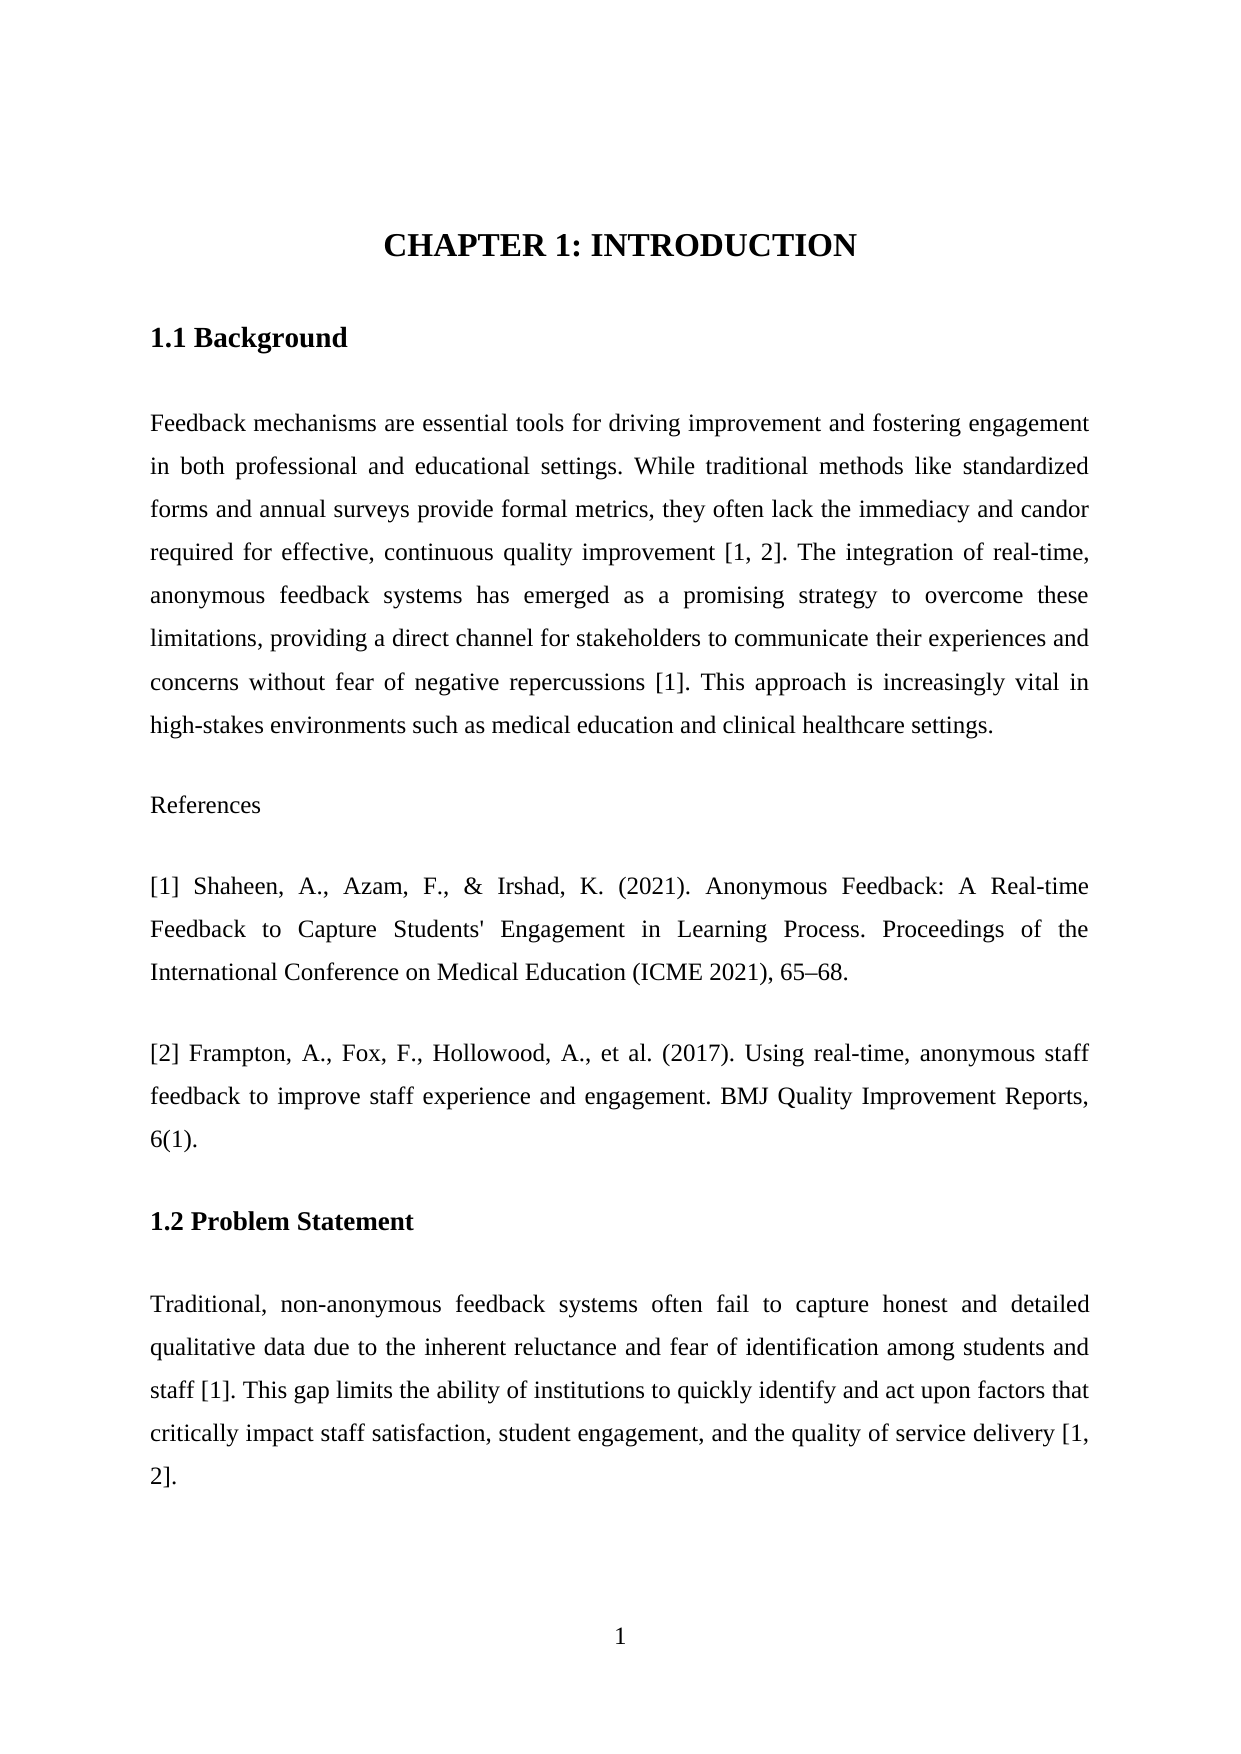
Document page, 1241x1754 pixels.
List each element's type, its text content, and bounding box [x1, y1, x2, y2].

subtitle 1.2 Problem Statement [150, 1205, 1090, 1236]
text [2] Frampton, A., Fox, F., Hollowood, A., et al. (2017). Using real-time, anonymous staff feedback to improve staff experience and engagement. BMJ Quality Improvement Reports, 6(1). [150, 1038, 1090, 1153]
text References [150, 790, 1090, 819]
subtitle Background [150, 320, 1090, 353]
subtitle CHAPTER 1: INTRODUCTION [150, 225, 1090, 263]
text Traditional, non-anonymous feedback systems often fail to capture honest and detailed qualitative data due to the inherent reluctance and fear of identification among students and staff [1]. This gap limits the ability of institutions to quickly identify and act upon factors that critically impact staff satisfaction, student engagement, and the quality of service delivery [1, 2]. [150, 1289, 1090, 1490]
subtitle Feedback mechanisms are essential tools for driving improvement and fostering engagement in both professional and educational settings. While traditional methods like standardized forms and annual surveys provide formal metrics, they often lack the immediacy and candor required for effective, continuous quality improvement [1, 2]. The integration of real-time, anonymous feedback systems has emerged as a promising strategy to overcome these limitations, providing a direct channel for stakeholders to communicate their experiences and concerns without fear of negative repercussions [1]. This approach is increasingly vital in high-stakes environments such as medical education and clinical healthcare settings. [150, 408, 1090, 738]
text [1] Shaheen, A., Azam, F., & Irshad, K. (2021). Anonymous Feedback: A Real-time Feedback to Capture Students' Engagement in Learning Process. Proceedings of the International Conference on Medical Education (ICME 2021), 65–68. [150, 871, 1090, 986]
